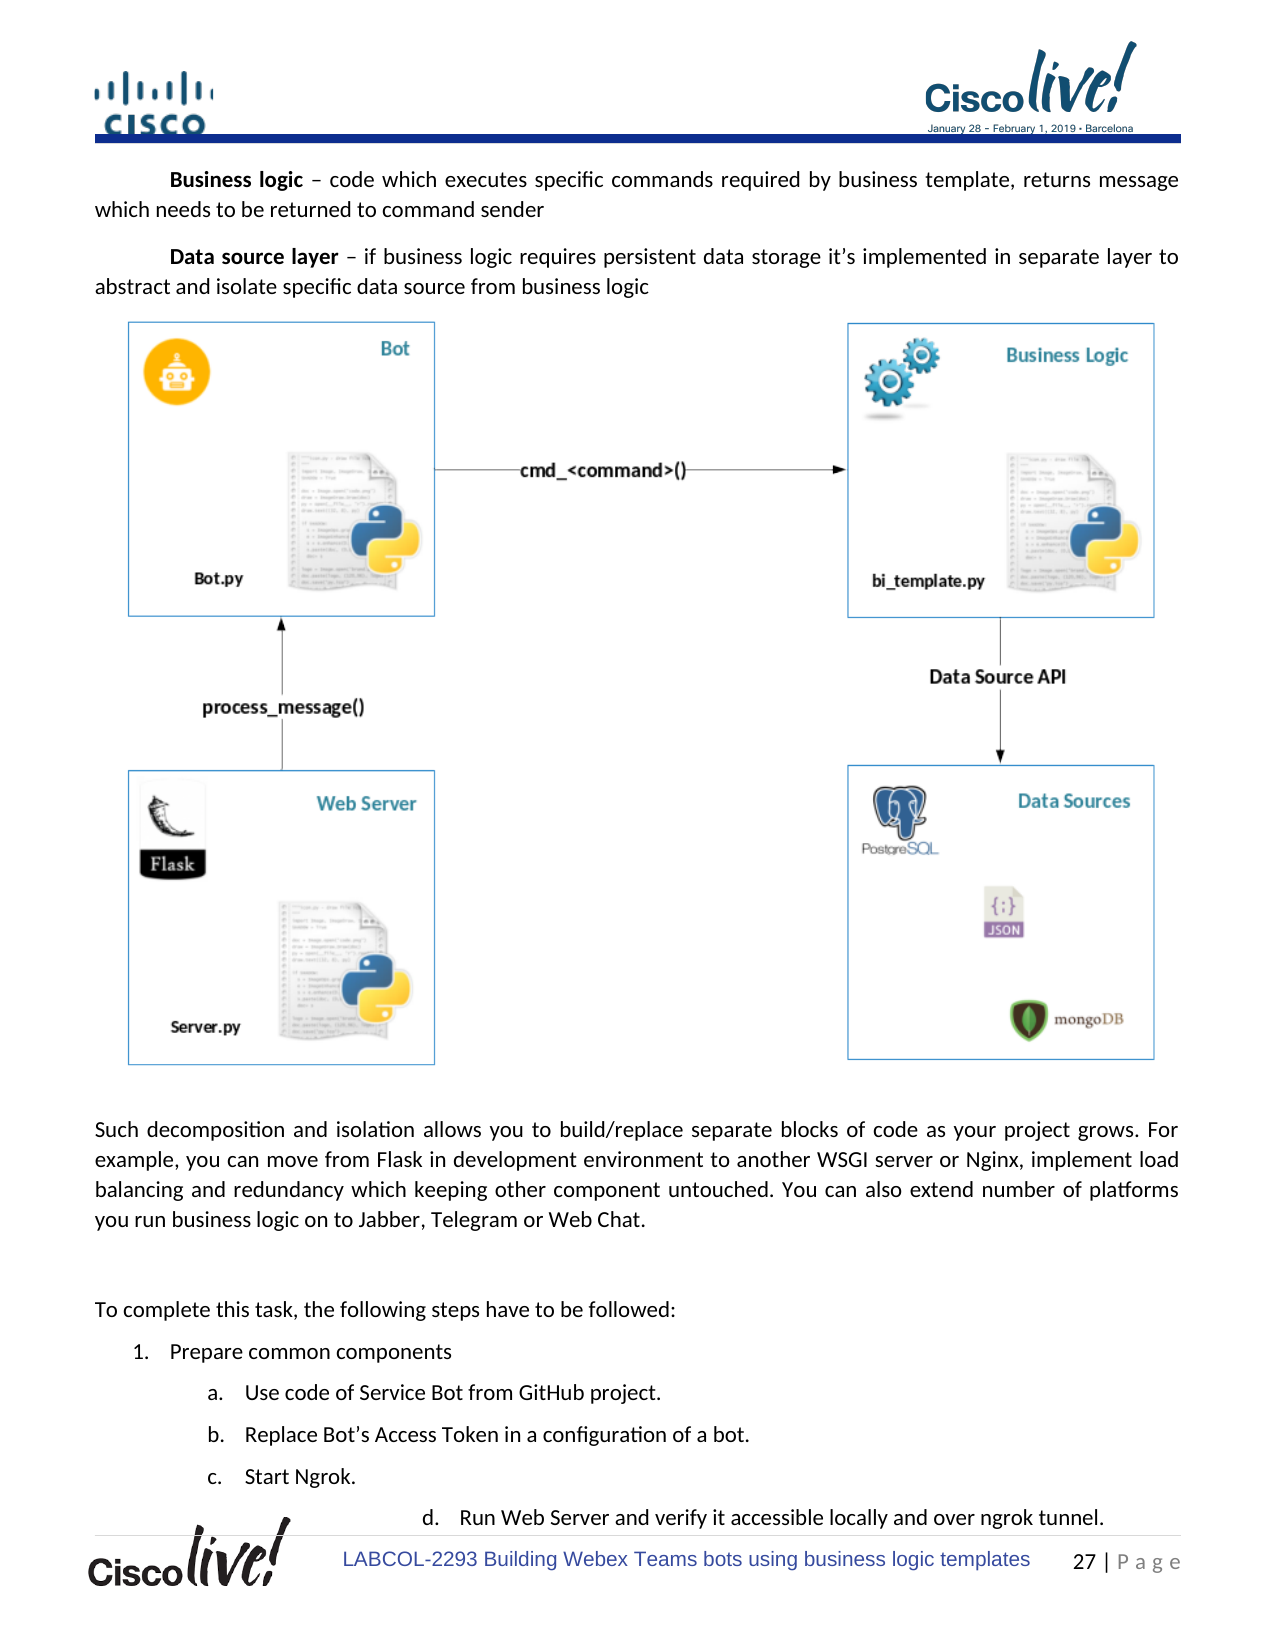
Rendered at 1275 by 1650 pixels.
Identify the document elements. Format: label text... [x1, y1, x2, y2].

list Start Ngrok. [207, 1461, 1181, 1490]
list Replace Bot’s Access Token in a configuration of a bot. [207, 1419, 1181, 1448]
text Data source layer – if business logic requires persistent data storage it’s implemented in separate layer to abstract and isolate specific data source from business logic [94, 242, 1181, 300]
picture [88, 1517, 291, 1588]
list Run Web Server and verify it accessible locally and over ngrok tunnel. [207, 1502, 1181, 1532]
list Prepare common components [132, 1336, 1181, 1365]
list Use code of Service Bot from GitHub project. [207, 1377, 1181, 1407]
text Business logic – code which executes specific commands required by business template, returns message which needs to be returned to command sender [94, 165, 1181, 223]
text Such decomposition and isolation allows you to build/replace separate blocks of code as your project grows. For example, you can move from Flask in development environment to another WSGI server or Nginx, implement load balancing and redundancy which keeping other component untouched. You can also extend number of platforms you run business logic on to Jabber, Telegram or Web Chat. [94, 1115, 1181, 1233]
text To complete this task, the following steps have to be followed: [94, 1294, 1181, 1323]
